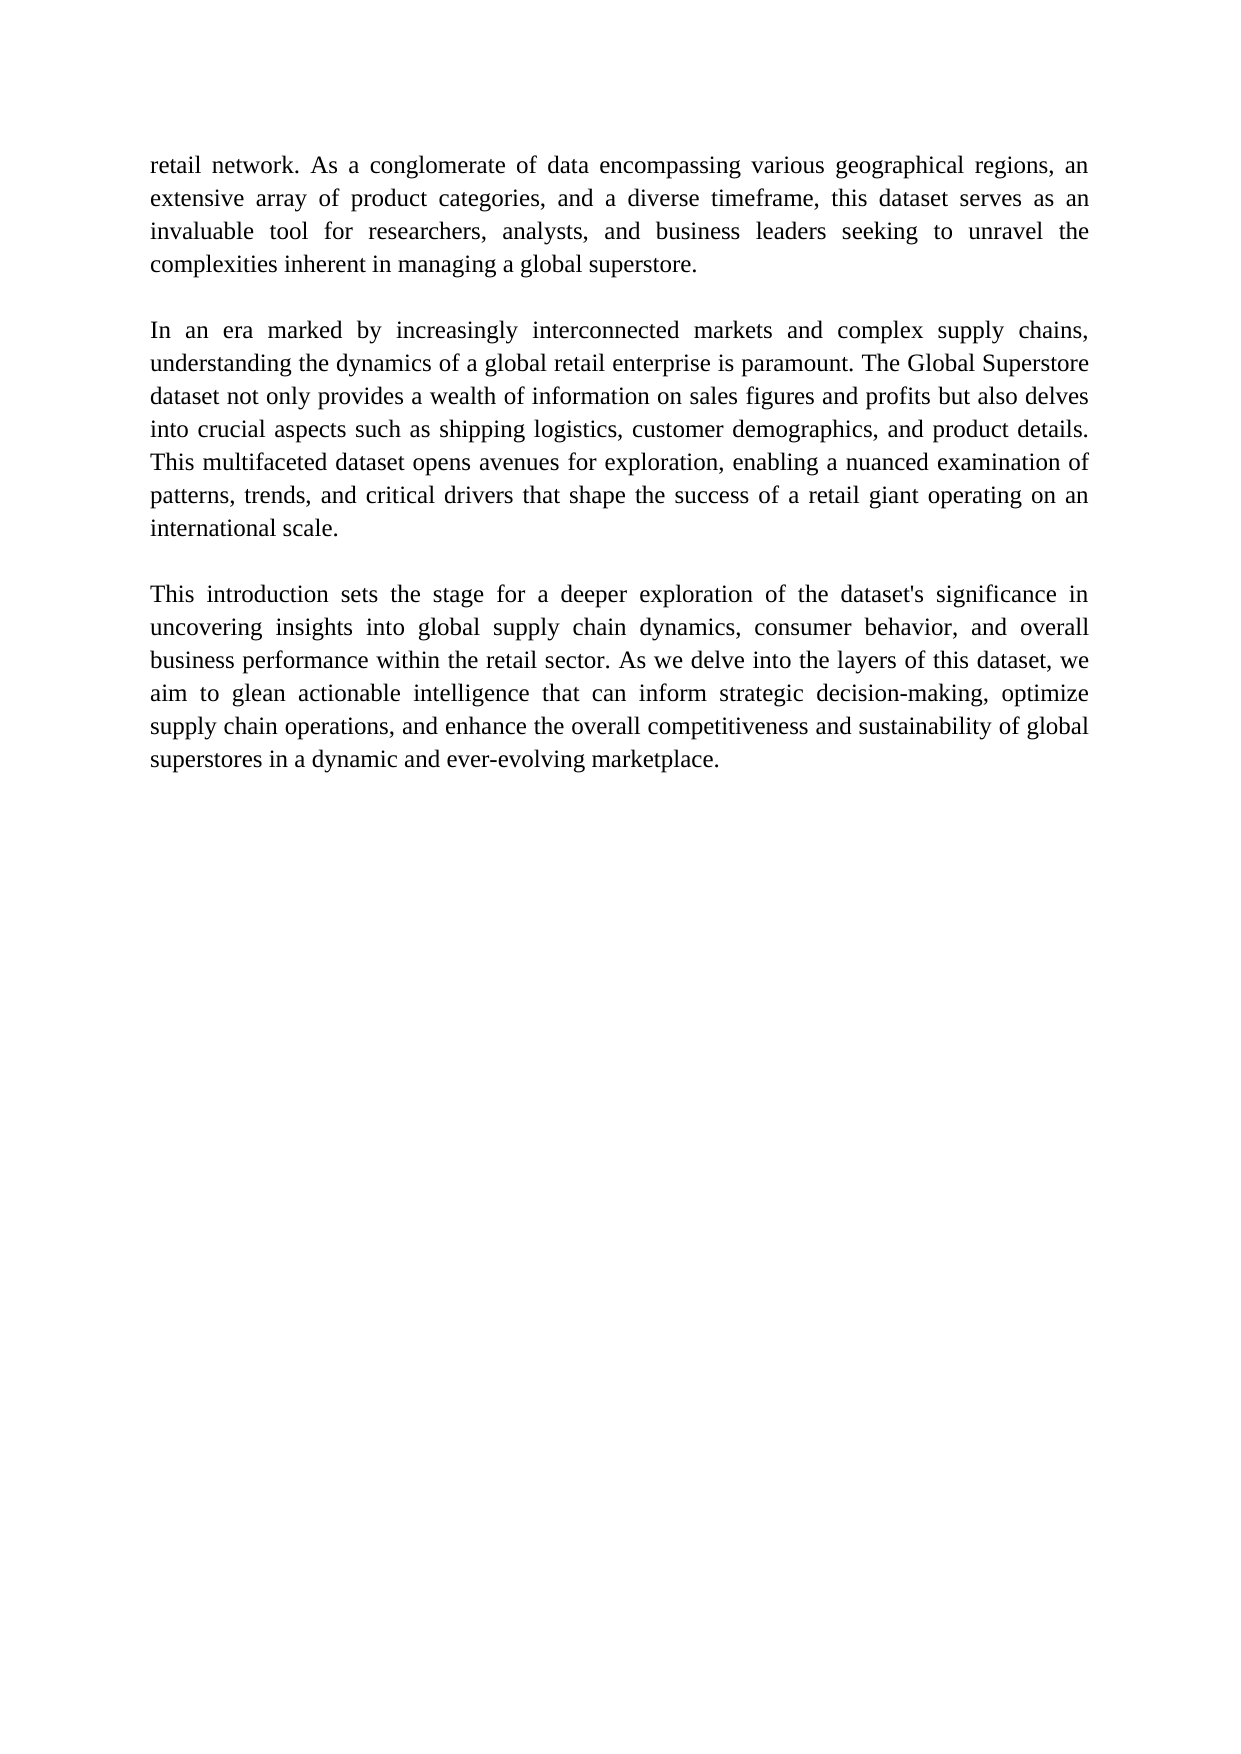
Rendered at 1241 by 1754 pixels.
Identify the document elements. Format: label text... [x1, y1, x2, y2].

text In an era marked by increasingly interconnected markets and complex supply chains, understanding the dynamics of a global retail enterprise is paramount. The Global Superstore dataset not only provides a wealth of information on sales figures and profits but also delves into crucial aspects such as shipping logistics, customer demographics, and product details. This multifaceted dataset opens avenues for exploration, enabling a nuanced examination of patterns, trends, and critical drivers that shape the success of a retail giant operating on an international scale. [150, 315, 1090, 542]
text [150, 150, 1090, 278]
text This introduction sets the stage for a deeper exploration of the dataset's significance in uncovering insights into global supply chain dynamics, consumer behavior, and overall business performance within the retail sector. As we delve into the layers of this dataset, we aim to glean actionable intelligence that can inform strategic decision-making, optimize supply chain operations, and enhance the overall competitiveness and sustainability of global superstores in a dynamic and ever-evolving marketplace. [150, 579, 1090, 773]
